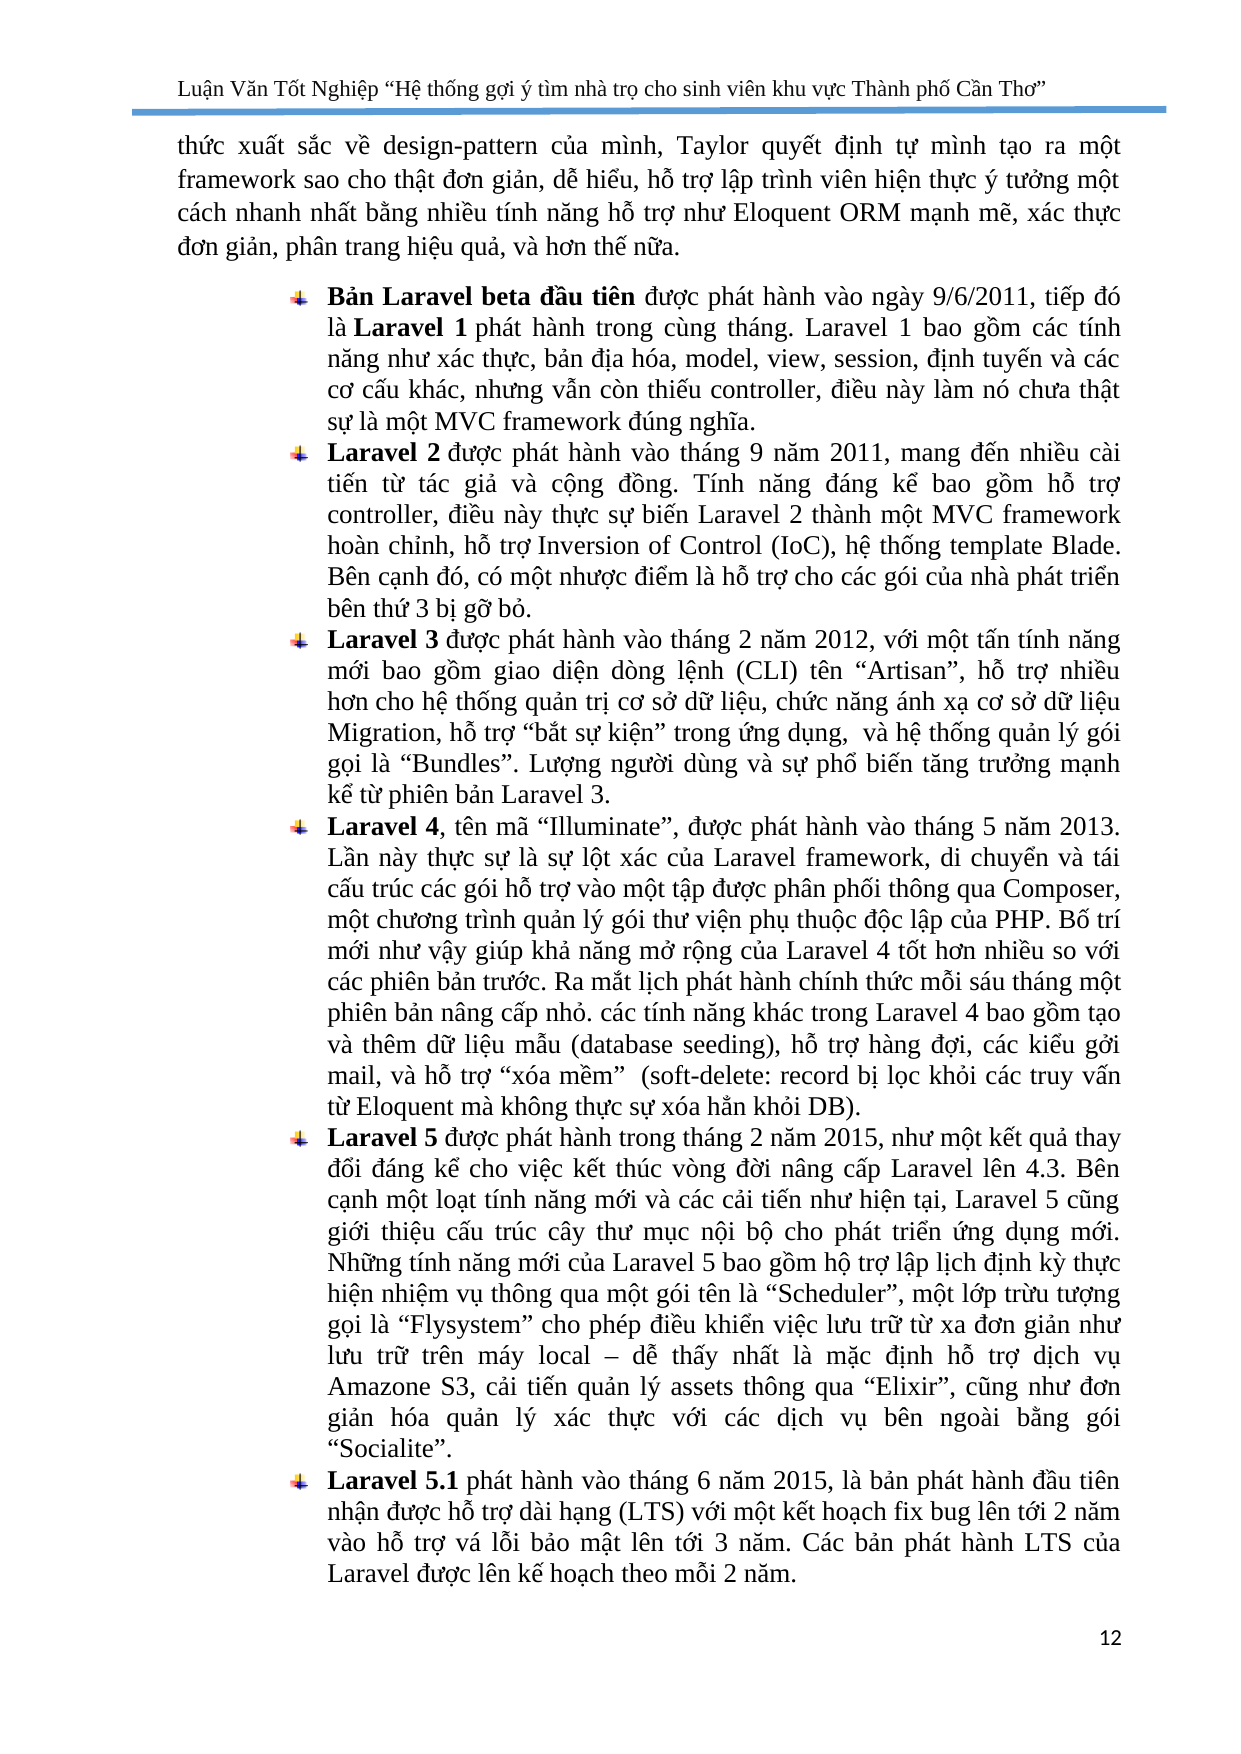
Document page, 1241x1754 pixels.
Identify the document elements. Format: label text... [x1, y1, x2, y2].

picture [290, 289, 308, 306]
list Bản Laravel beta đầu tiên được phát hành vào ngày 9/6/2011, tiếp đó là Laravel 1 phát hành trong cùng tháng. Laravel 1 bao gồm các tính năng như xác thực, bản địa hóa, model, view, session, định tuyến và các cơ cấu khác, nhưng vẫn còn thiếu controller, điều này làm nó chưa thật sự là một MVC framework đúng nghĩa. [289, 280, 1122, 436]
list Laravel 4, tên mã “Illuminate”, được phát hành vào tháng 5 năm 2013. Lần này thực sự là sự lột xác của Laravel framework, di chuyển và tái cấu trúc các gói hỗ trợ vào một tập được phân phối thông qua Composer, một chương trình quản lý gói thư viện phụ thuộc độc lập của PHP. Bố trí mới như vậy giúp khả năng mở rộng của Laravel 4 tốt hơn nhiều so với các phiên bản trước. Ra mắt lịch phát hành chính thức mỗi sáu tháng một phiên bản nâng cấp nhỏ. các tính năng khác trong Laravel 4 bao gồm tạo và thêm dữ liệu mẫu (database seeding), hỗ trợ hàng đợi, các kiểu gởi mail, và hỗ trợ “xóa mềm” (soft-delete: record bị lọc khỏi các truy vấn từ Eloquent mà không thực sự xóa hẳn khỏi DB). [289, 810, 1122, 1121]
list Laravel 5.1 phát hành vào tháng 6 năm 2015, là bản phát hành đầu tiên nhận được hỗ trợ dài hạng (LTS) với một kết hoạch fix bug lên tới 2 năm vào hỗ trợ vá lỗi bảo mật lên tới 3 năm. Các bản phát hành LTS của Laravel được lên kế hoạch theo mỗi 2 năm. [289, 1464, 1122, 1588]
list Laravel 3 được phát hành vào tháng 2 năm 2012, với một tấn tính năng mới bao gồm giao diện dòng lệnh (CLI) tên “Artisan”, hỗ trợ nhiều hơn cho hệ thống quản trị cơ sở dữ liệu, chức năng ánh xạ cơ sở dữ liệu Migration, hỗ trợ “bắt sự kiện” trong ứng dụng, và hệ thống quản lý gói gọi là “Bundles”. Lượng người dùng và sự phổ biến tăng trưởng mạnh kể từ phiên bản Laravel 3. [289, 623, 1122, 810]
list Laravel 5 được phát hành trong tháng 2 năm 2015, như một kết quả thay đổi đáng kể cho việc kết thúc vòng đời nâng cấp Laravel lên 4.3. Bên cạnh một loạt tính năng mới và các cải tiến như hiện tại, Laravel 5 cũng giới thiệu cấu trúc cây thư mục nội bộ cho phát triển ứng dụng mới. Những tính năng mới của Laravel 5 bao gồm hộ trợ lập lịch định kỳ thực hiện nhiệm vụ thông qua một gói tên là “Scheduler”, một lớp trừu tượng gọi là “Flysystem” cho phép điều khiển việc lưu trữ từ xa đơn giản như lưu trữ trên máy local – dễ thấy nhất là mặc định hỗ trợ dịch vụ Amazone S3, cải tiến quản lý assets thông qua “Elixir”, cũng như đơn giản hóa quản lý xác thực với các dịch vụ bên ngoài bằng gói “Socialite”. [289, 1121, 1122, 1464]
picture [290, 1129, 308, 1147]
picture [290, 444, 308, 462]
picture [290, 1472, 308, 1490]
list Laravel 2 được phát hành vào tháng 9 năm 2011, mang đến nhiều cài tiến từ tác giả và cộng đồng. Tính năng đáng kể bao gồm hỗ trợ controller, điều này thực sự biến Laravel 2 thành một MVC framework hoàn chỉnh, hỗ trợ Inversion of Control (IoC), hệ thống template Blade. Bên cạnh đó, có một nhược điểm là hỗ trợ cho các gói của nhà phát triển bên thứ 3 bị gỡ bỏ. [289, 436, 1122, 623]
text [177, 228, 1122, 261]
picture [290, 818, 308, 835]
picture [290, 631, 308, 649]
